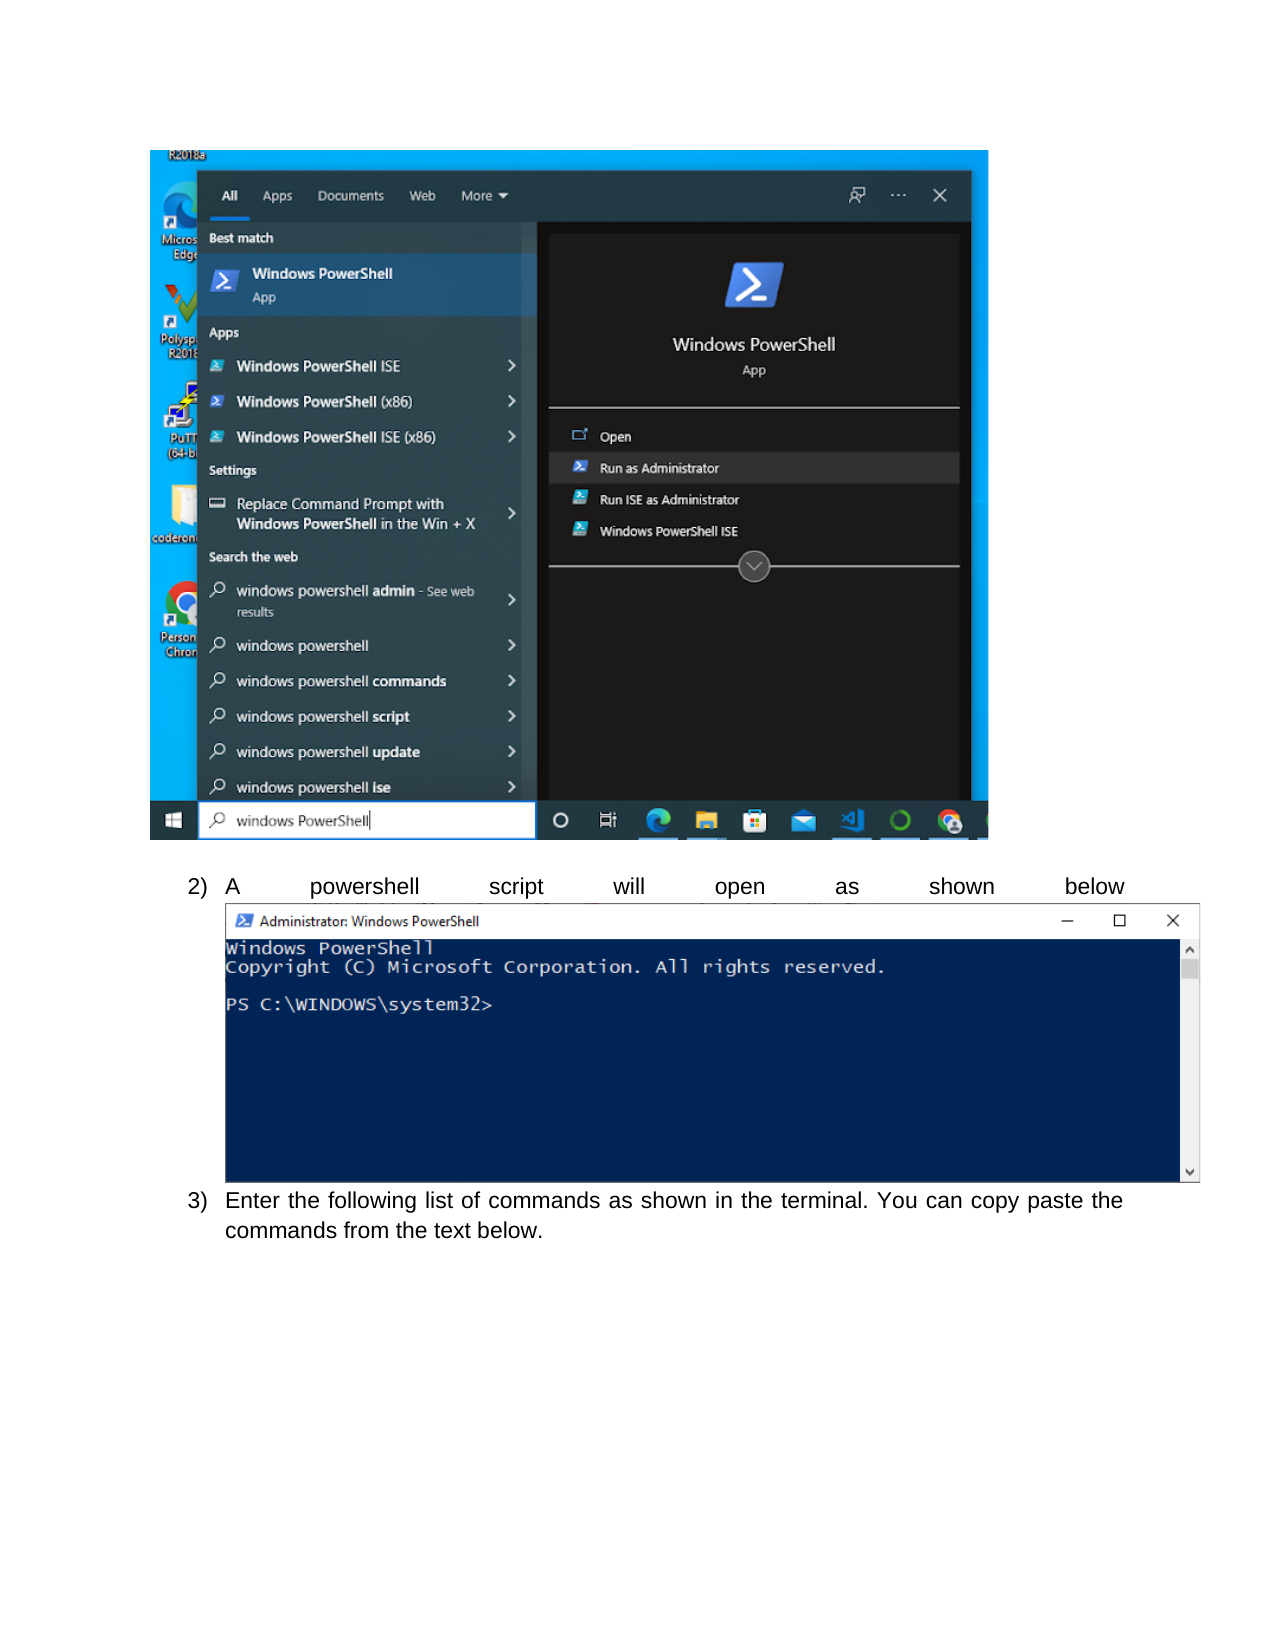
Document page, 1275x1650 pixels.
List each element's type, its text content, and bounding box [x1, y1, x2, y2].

picture [225, 903, 1200, 1183]
list Enter the following list of commands as shown in the terminal. You can copy paste the commands from the text below. [187, 1187, 1125, 1243]
picture [166, 285, 177, 297]
picture [150, 150, 989, 840]
picture [169, 150, 205, 159]
picture [175, 294, 181, 304]
picture [164, 315, 177, 328]
